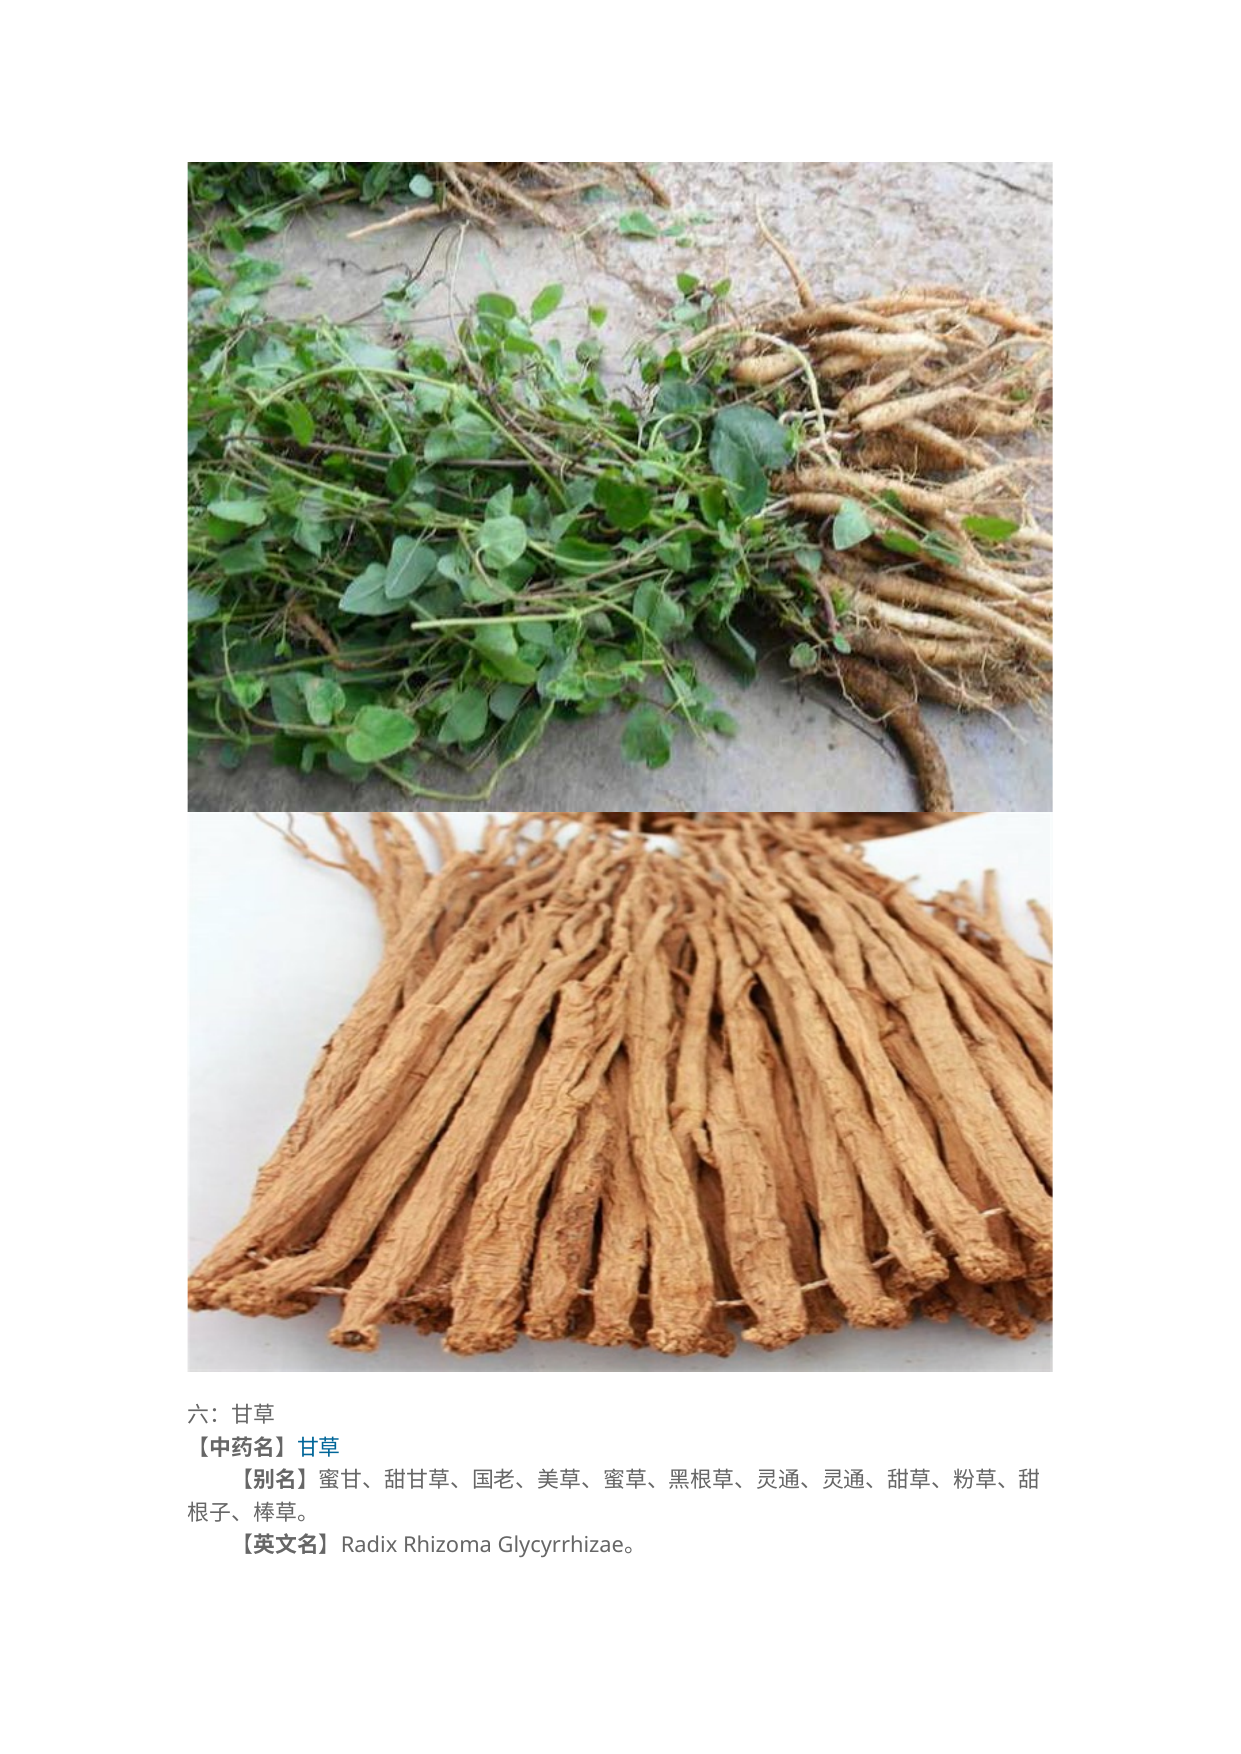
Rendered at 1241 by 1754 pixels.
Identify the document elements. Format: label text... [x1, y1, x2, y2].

text 【中药名】甘草 [187, 1429, 1053, 1462]
text 【英文名】Radix Rhizoma Glycyrrhizae。 [187, 1527, 1053, 1559]
text 【别名】蜜甘、甜甘草、国老、美草、蜜草、黑根草、灵通、灵通、甜草、粉草、甜根子、棒草。 [187, 1462, 1053, 1527]
text 六：甘草 [187, 1397, 1053, 1429]
picture [187, 162, 1053, 1372]
